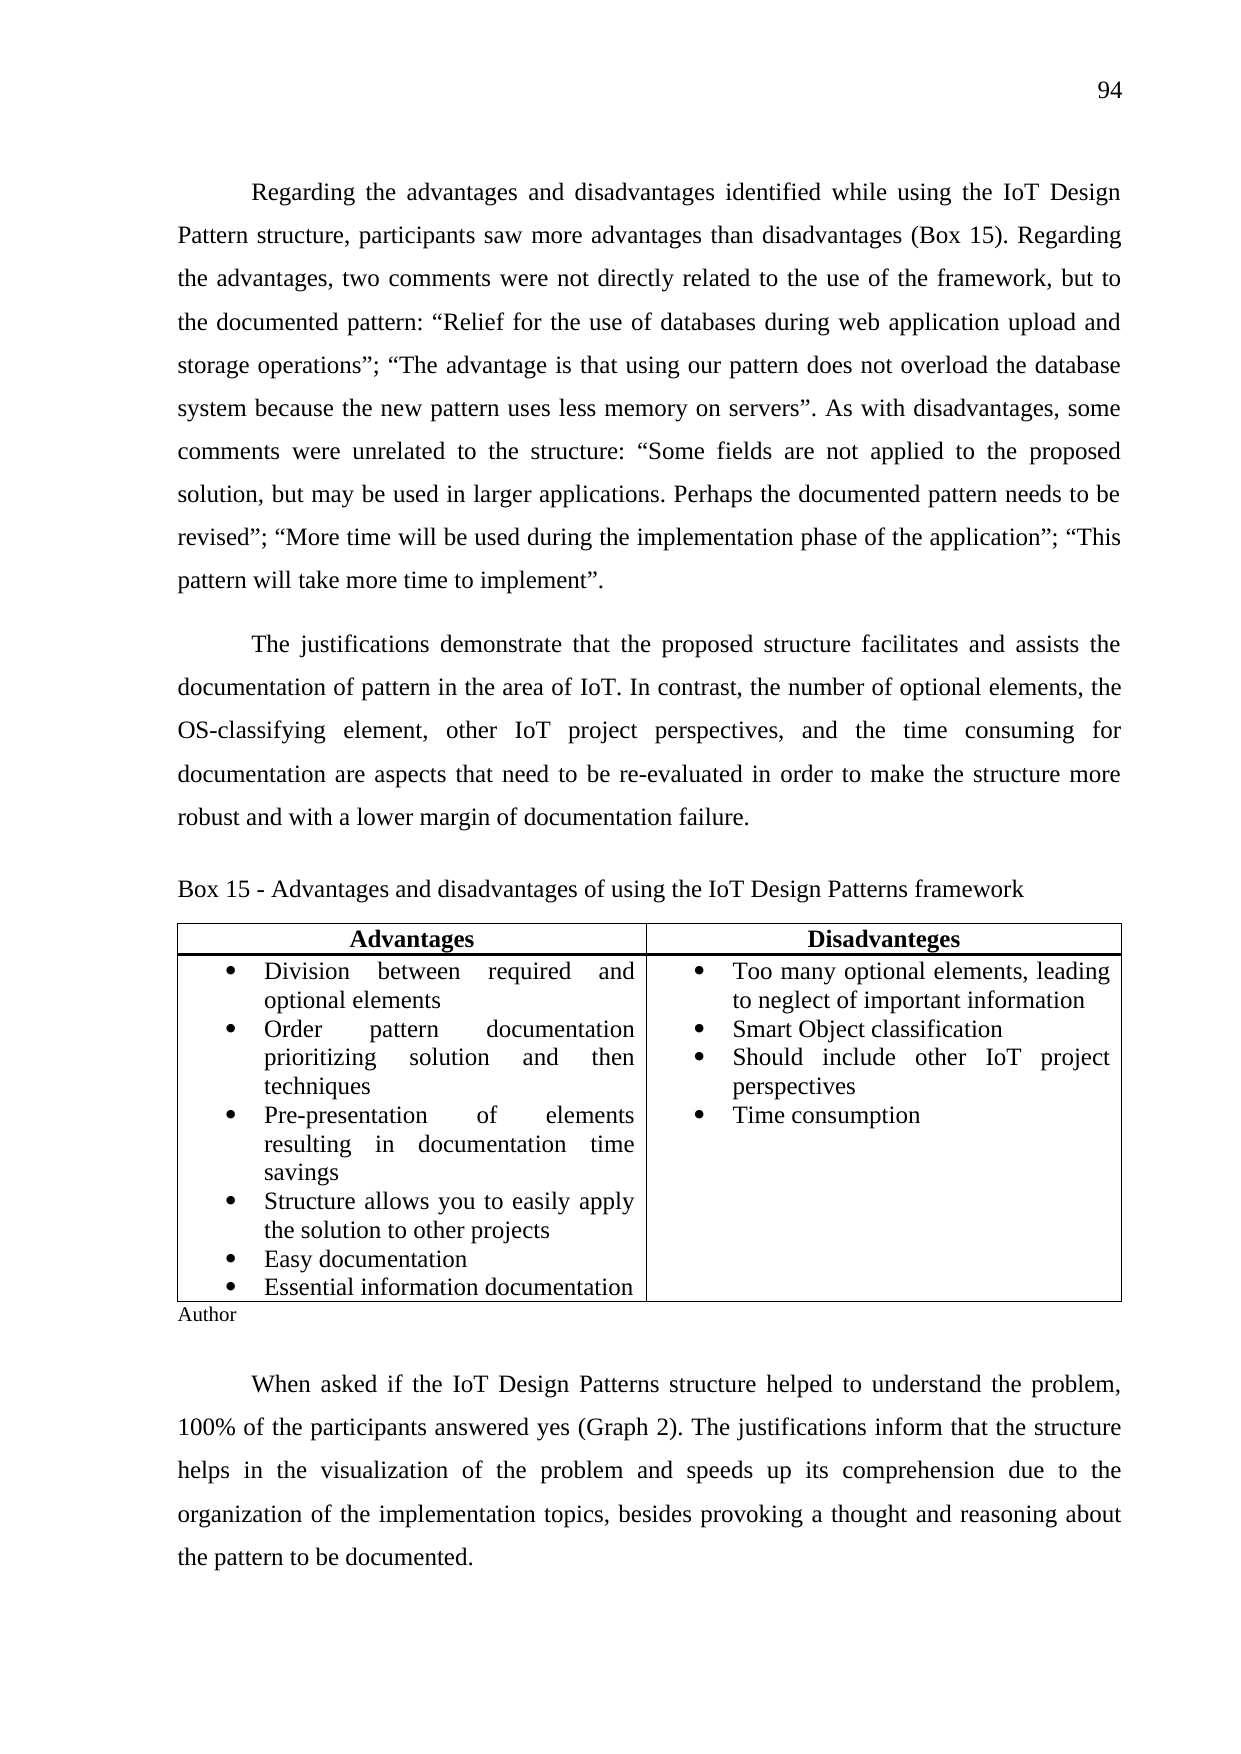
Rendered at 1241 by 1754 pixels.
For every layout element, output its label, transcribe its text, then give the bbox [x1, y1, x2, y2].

table_header Disadvanteges [647, 924, 1121, 953]
text The justifications demonstrate that the proposed structure facilitates and assists the documentation of pattern in the area of ​​IoT. In contrast, the number of optional elements, the OS-classifying element, other IoT project perspectives, and the time consuming for documentation are aspects that need to be re-evaluated in order to make the structure more robust and with a lower margin of documentation failure. [177, 629, 1122, 831]
text Box 15 - Advantages and disadvantages of using the IoT Design Patterns framework [177, 874, 1122, 902]
table_cell Too many optional elements, leading to neglect of important information Smart Object classification Should include other IoT project perspectives Time consumption [647, 956, 1121, 1301]
text Author [177, 1302, 1122, 1326]
text When asked if the IoT Design Patterns structure helped to understand the problem, 100% of the participants answered yes (Graph 2). The justifications inform that the structure helps in the visualization of the problem and speeds up its comprehension due to the organization of the implementation topics, besides provoking a thought and reasoning about the pattern to be documented. [177, 1369, 1122, 1571]
table_cell Division between required and optional elements Order pattern documentation prioritizing solution and then techniques Pre-presentation of elements resulting in documentation time savings Structure allows you to easily apply the solution to other projects Easy documentation Essential information documentation [178, 956, 646, 1301]
table_header Advantages [178, 924, 646, 953]
text Regarding the advantages and disadvantages identified while using the IoT Design Pattern structure, participants saw more advantages than disadvantages (Box 15). Regarding the advantages, two comments were not directly related to the use of the framework, but to the documented pattern: “Relief for the use of databases during web application upload and storage operations”; “The advantage is that using our pattern does not overload the database system because the new pattern uses less memory on servers”. As with disadvantages, some comments were unrelated to the structure: “Some fields are not applied to the proposed solution, but may be used in larger applications. Perhaps the documented pattern needs to be revised”; “More time will be used during the implementation phase of the application”; “This pattern will take more time to implement”. [177, 177, 1122, 594]
